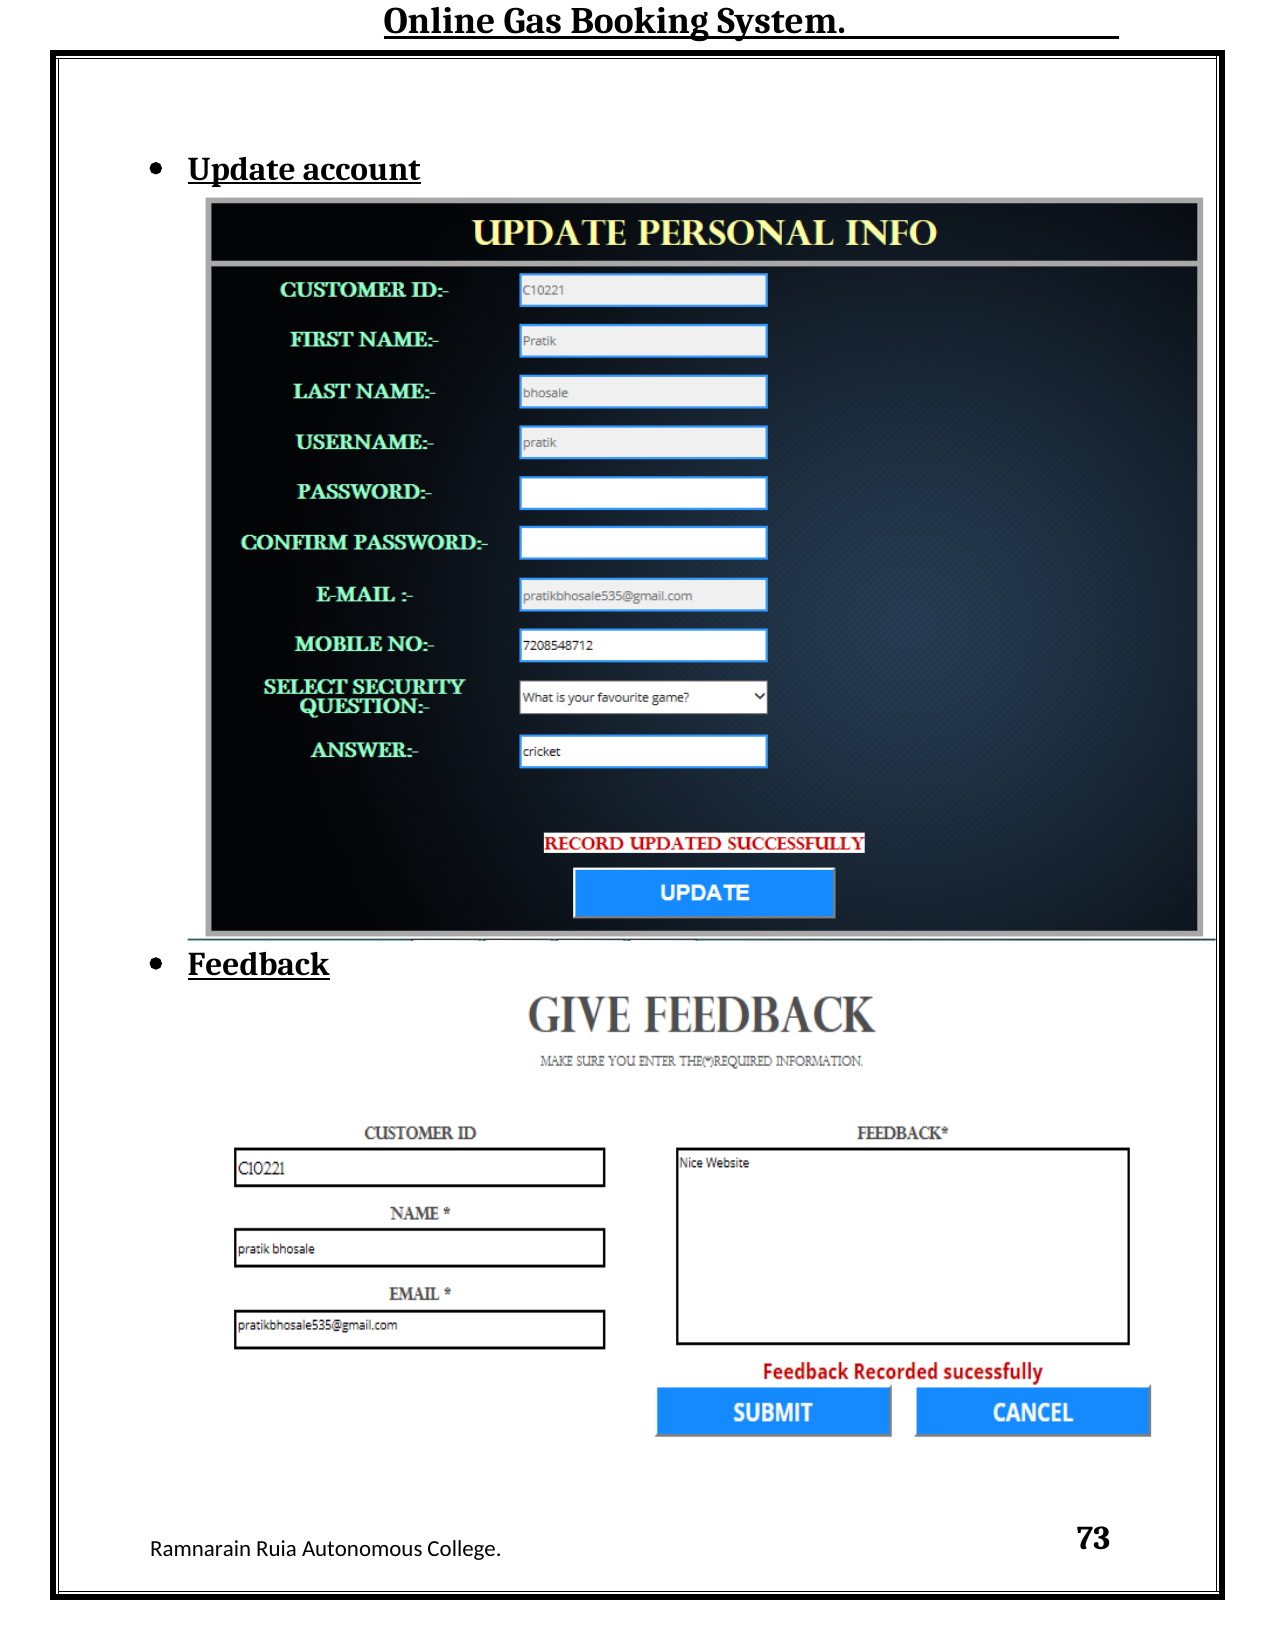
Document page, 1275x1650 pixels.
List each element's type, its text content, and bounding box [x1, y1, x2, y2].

picture [187, 987, 1216, 1461]
picture [187, 192, 1216, 941]
